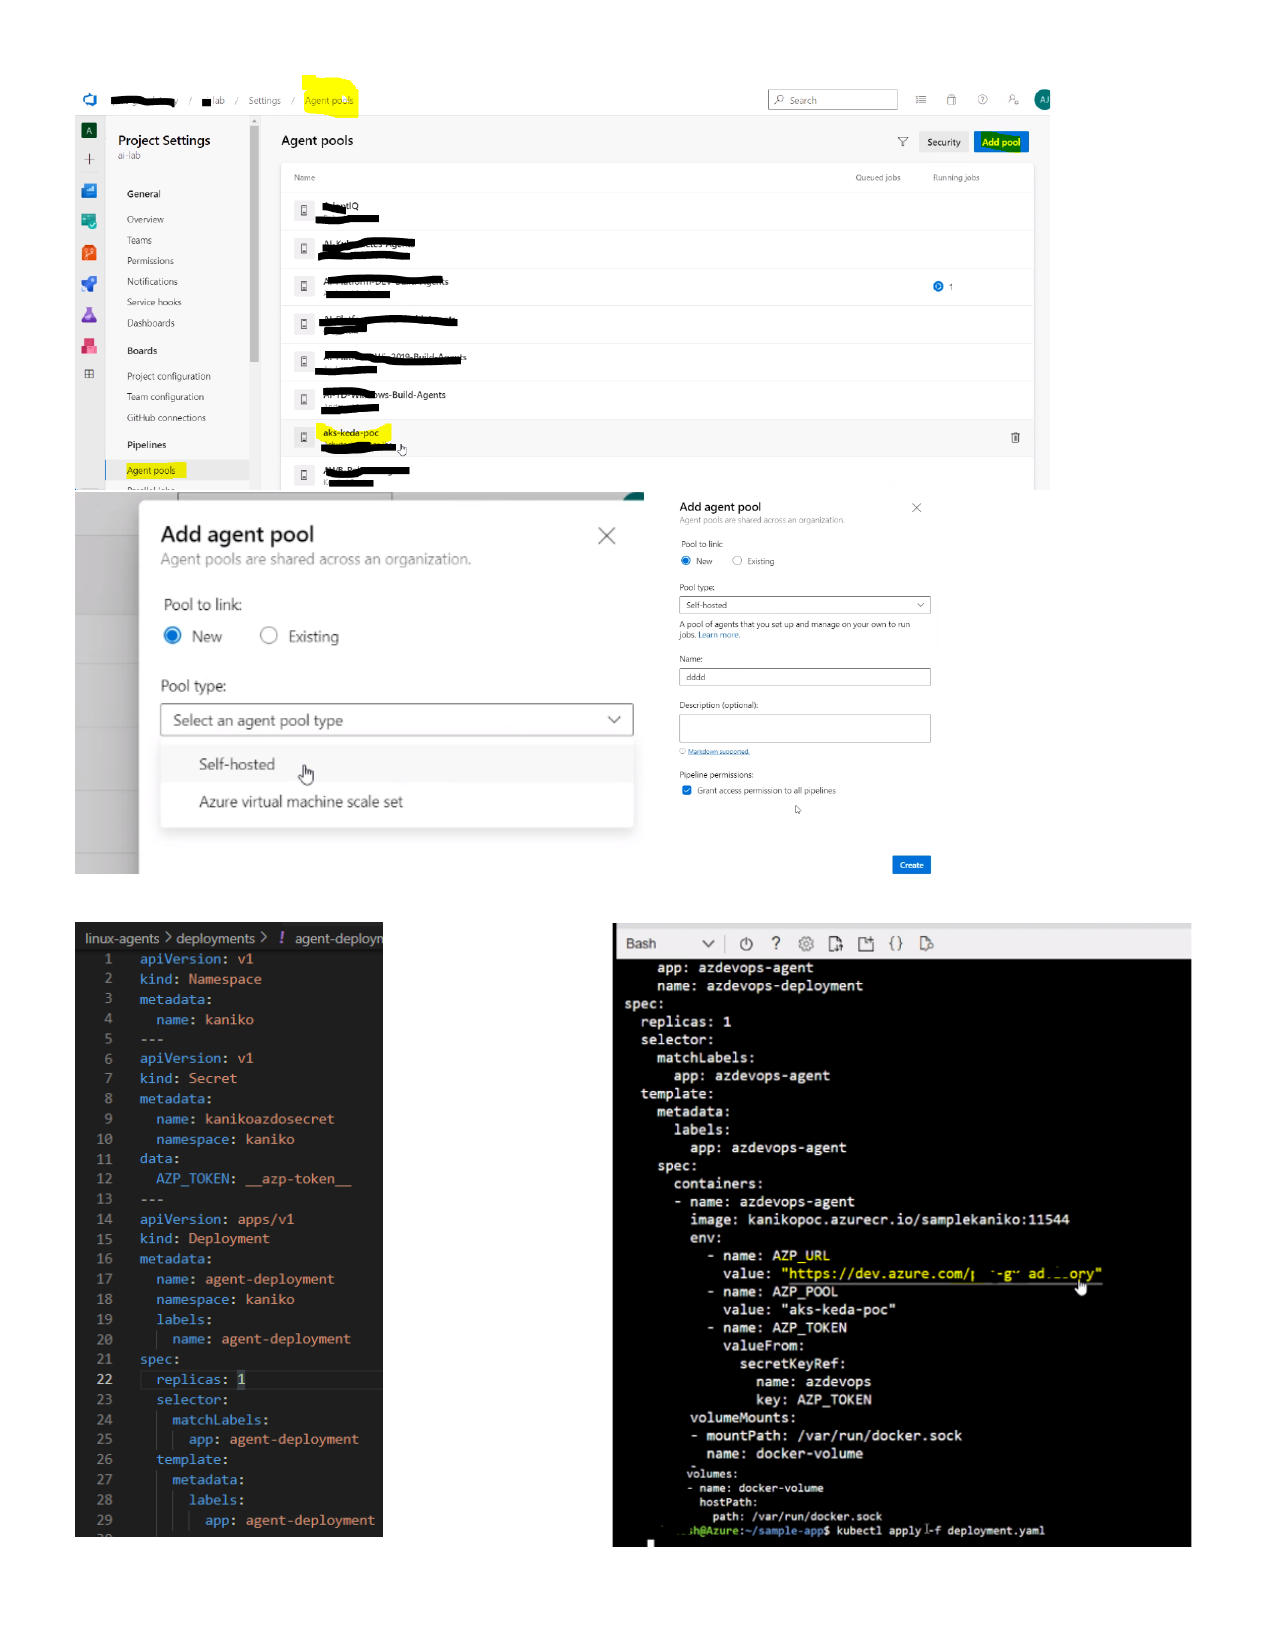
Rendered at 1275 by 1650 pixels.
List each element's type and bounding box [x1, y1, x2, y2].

picture [75, 922, 383, 1537]
picture [75, 75, 1050, 490]
picture [75, 492, 644, 874]
picture [612, 923, 1192, 1547]
picture [669, 497, 940, 875]
